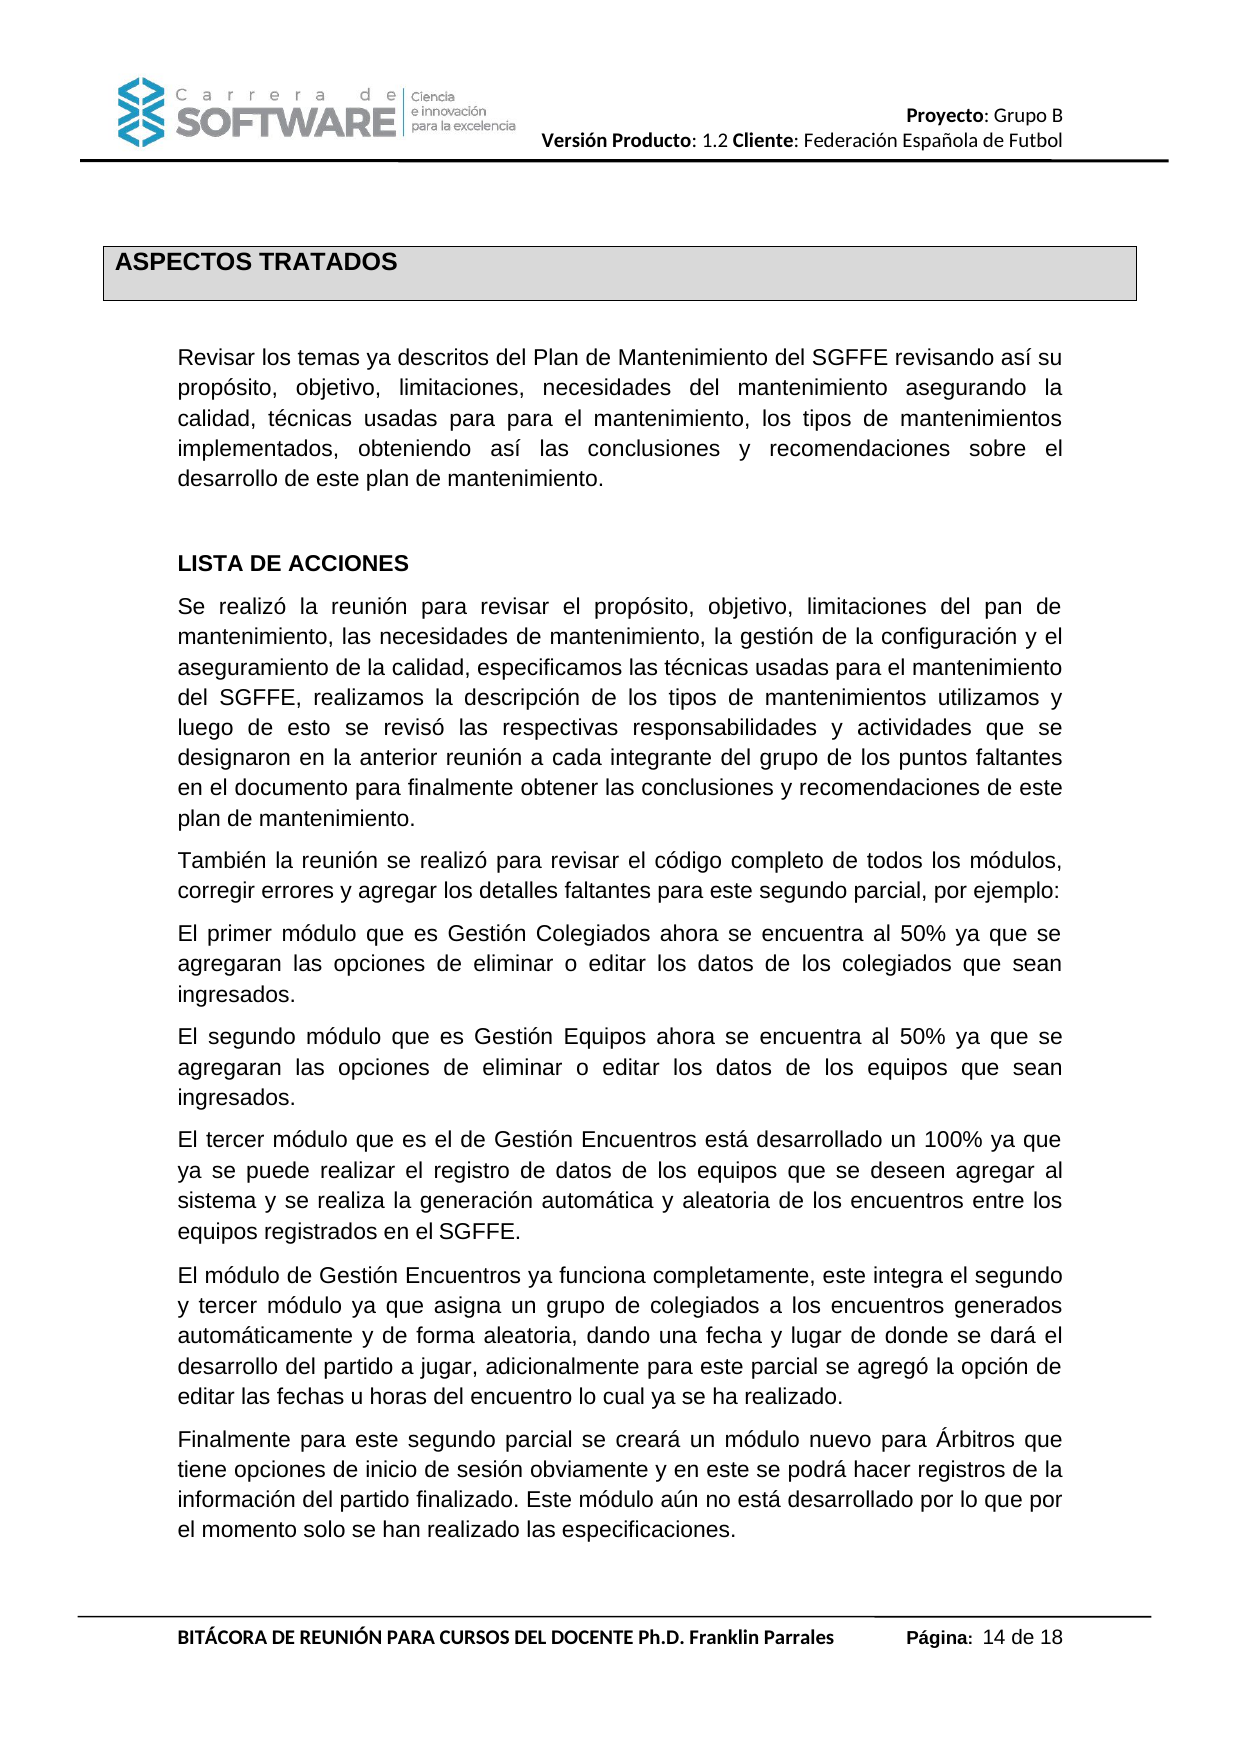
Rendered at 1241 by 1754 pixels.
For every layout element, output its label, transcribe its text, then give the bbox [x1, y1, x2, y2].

text El primer módulo que es Gestión Colegiados ahora se encuentra al 50% ya que se agregaran las opciones de eliminar o editar los datos de los colegiados que sean ingresados. [177, 920, 1063, 1007]
text Finalmente para este segundo parcial se creará un módulo nuevo para Árbitros que tiene opciones de inicio de sesión obviamente y en este se podrá hacer registros de la información del partido finalizado. Este módulo aún no está desarrollado por lo que por el momento solo se han realizado las especificaciones. [177, 1426, 1063, 1542]
text El módulo de Gestión Encuentros ya funciona completamente, este integra el segundo y tercer módulo ya que asigna un grupo de colegiados a los encuentros generados automáticamente y de forma aleatoria, dando una fecha y lugar de donde se dará el desarrollo del partido a jugar, adicionalmente para este parcial se agregó la opción de editar las fechas u horas del encuentro lo cual ya se ha realizado. [177, 1262, 1063, 1409]
picture [107, 62, 522, 159]
text Se realizó la reunión para revisar el propósito, objetivo, limitaciones del pan de mantenimiento, las necesidades de mantenimiento, la gestión de la configuración y el aseguramiento de la calidad, especificamos las técnicas usadas para el mantenimiento del SGFFE, realizamos la descripción de los tipos de mantenimientos utilizamos y luego de esto se revisó las respectivas responsabilidades y actividades que se designaron en la anterior reunión a cada integrante del grupo de los puntos faltantes en el documento para finalmente obtener las conclusiones y recomendaciones de este plan de mantenimiento. [177, 593, 1063, 831]
text Revisar los temas ya descritos del Plan de Mantenimiento del SGFFE revisando así su propósito, objetivo, limitaciones, necesidades del mantenimiento asegurando la calidad, técnicas usadas para para el mantenimiento, los tipos de mantenimientos implementados, obteniendo así las conclusiones y recomendaciones sobre el desarrollo de este plan de mantenimiento. [177, 344, 1063, 491]
text También la reunión se realizó para revisar el código completo de todos los módulos, corregir errores y agregar los detalles faltantes para este segundo parcial, por ejemplo: [177, 847, 1063, 904]
text LISTA DE ACCIONES [177, 550, 1063, 577]
text El tercer módulo que es el de Gestión Encuentros está desarrollado un 100% ya que ya se puede realizar el registro de datos de los equipos que se deseen agregar al sistema y se realiza la generación automática y aleatoria de los encuentros entre los equipos registrados en el SGFFE. [177, 1126, 1063, 1245]
table_header ASPECTOS TRATADOS [104, 247, 1136, 300]
text El segundo módulo que es Gestión Equipos ahora se encuentra al 50% ya que se agregaran las opciones de eliminar o editar los datos de los equipos que sean ingresados. [177, 1023, 1063, 1110]
picture [107, 163, 522, 169]
